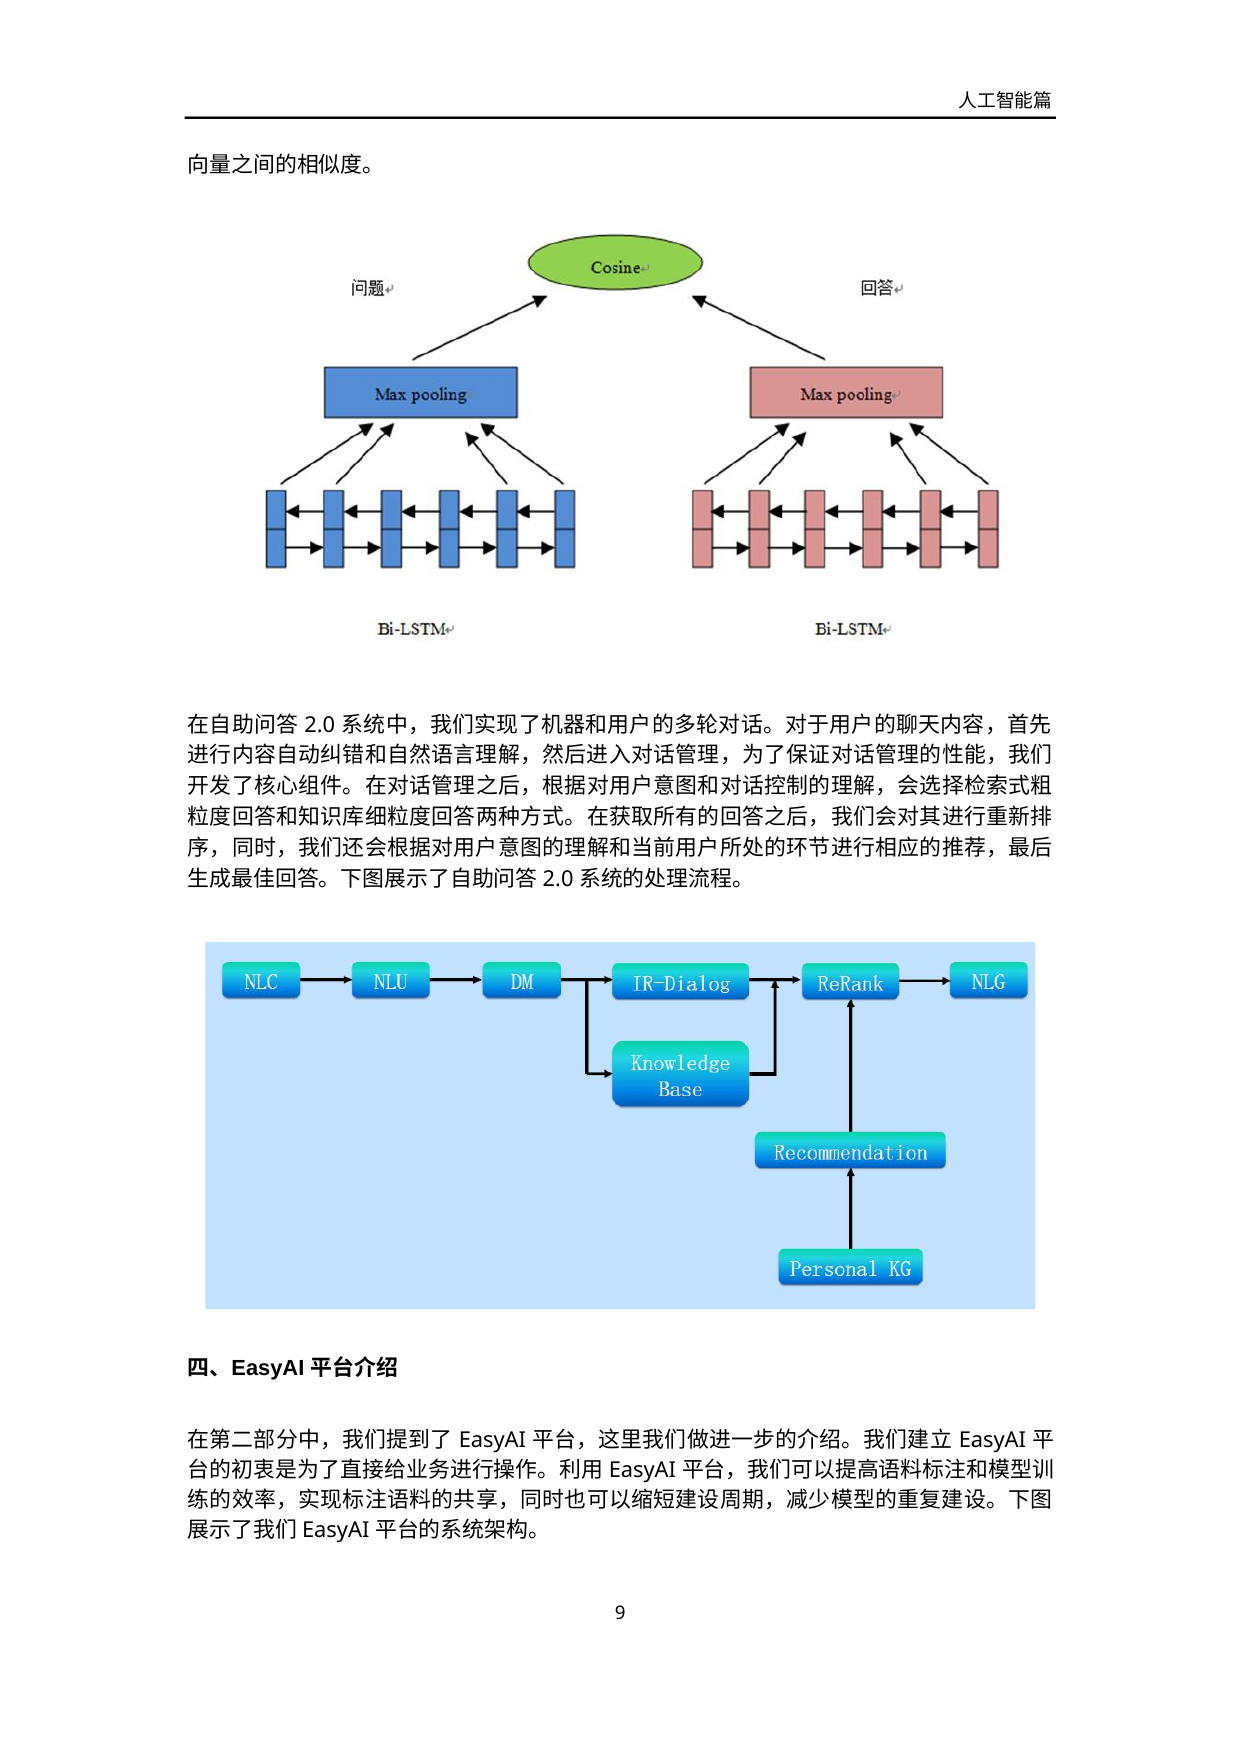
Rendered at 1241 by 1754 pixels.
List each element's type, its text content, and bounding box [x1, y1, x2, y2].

text 人工智能篇 [958, 92, 1089, 111]
text 在自助问答 2.0 系统中，我们实现了机器和用户的多轮对话。对于用户的聊天内容，首先进行内容自动纠错和自然语言理解，然后进入对话管理，为了保证对话管理的性能，我们开发了核心组件。在对话管理之后，根据对用户意图和对话控制的理解，会选择检索式粗粒度回答和知识库细粒度回答两种方式。在获取所有的回答之后，我们会对其进行重新排序，同时，我们还会根据对用户意图的理解和当前用户所处的环节进行相应的推荐，最后生成最佳回答。下图展示了自助问答 2.0 系统的处理流程。 [187, 707, 1054, 893]
picture [218, 217, 1022, 669]
text 四、EasyAI 平台介绍 [187, 1354, 1090, 1381]
text 向量之间的相似度。 [187, 155, 1090, 177]
text 在第二部分中，我们提到了 EasyAI 平台，这里我们做进一步的介绍。我们建立 EasyAI 平台的初衷是为了直接给业务进行操作。利用 EasyAI 平台，我们可以提高语料标注和模型训练的效率，实现标注语料的共享，同时也可以缩短建设周期，减少模型的重复建设。下图展示了我们 EasyAI 平台的系统架构。 [187, 1423, 1054, 1543]
text 9 [150, 1603, 1089, 1623]
picture [205, 942, 1035, 1309]
